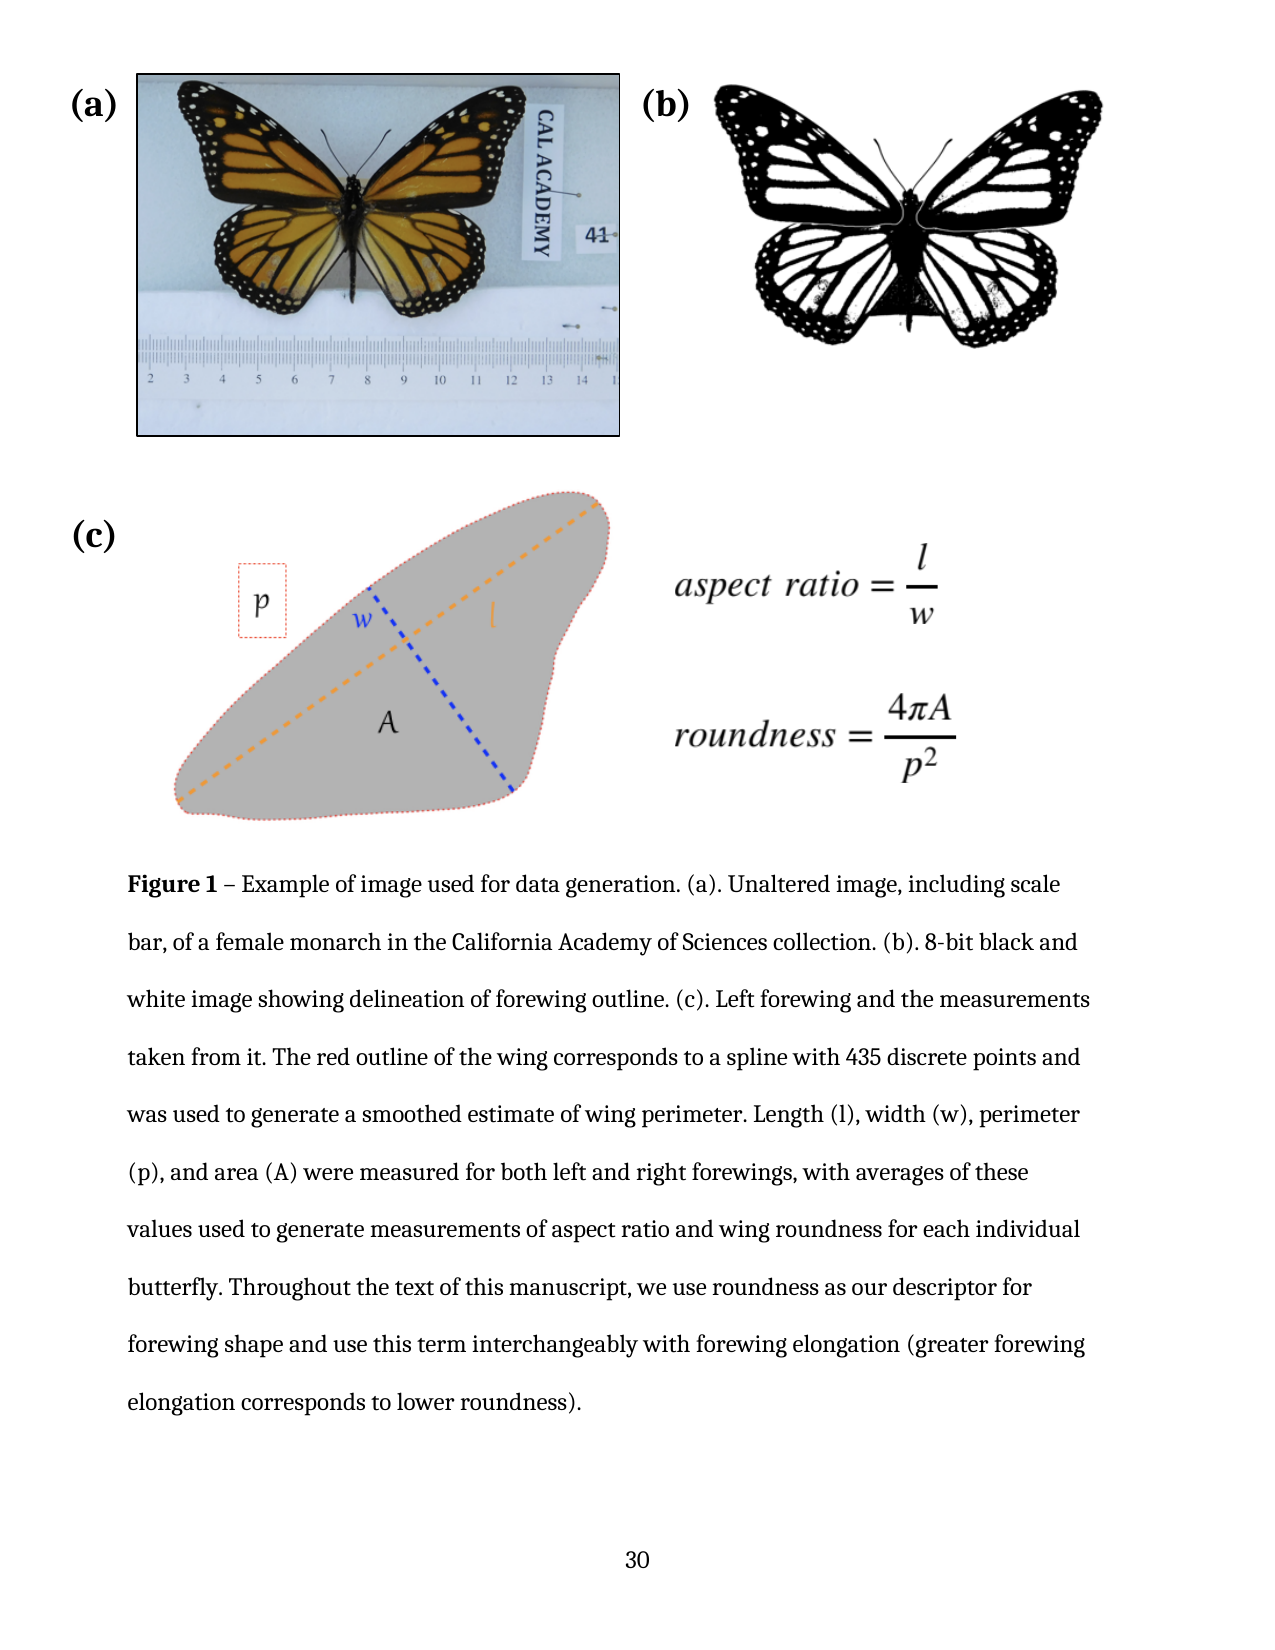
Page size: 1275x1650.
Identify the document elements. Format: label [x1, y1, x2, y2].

picture [168, 487, 616, 827]
picture [138, 75, 619, 435]
picture [704, 75, 1107, 357]
